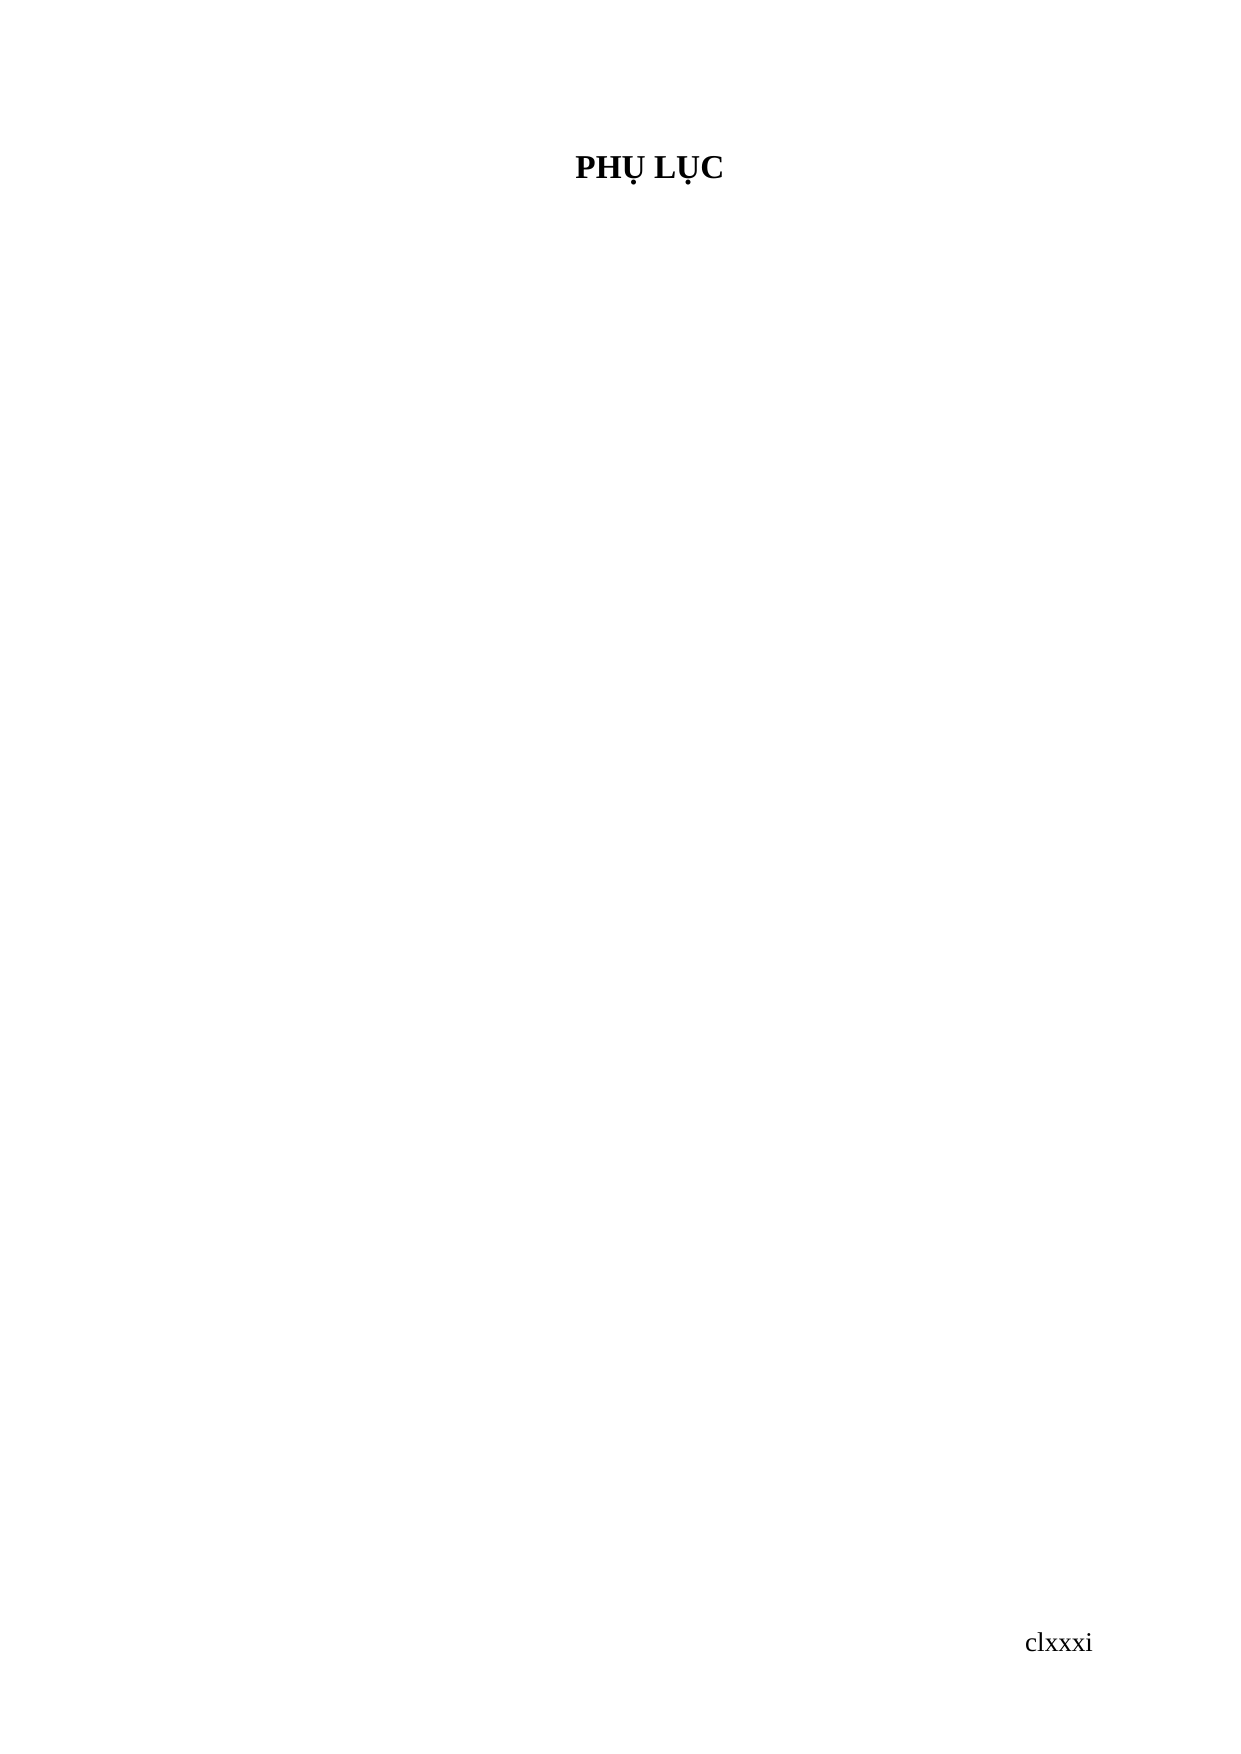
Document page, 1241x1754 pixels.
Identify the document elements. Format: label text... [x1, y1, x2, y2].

subtitle PHỤ LỤC [207, 148, 1092, 186]
